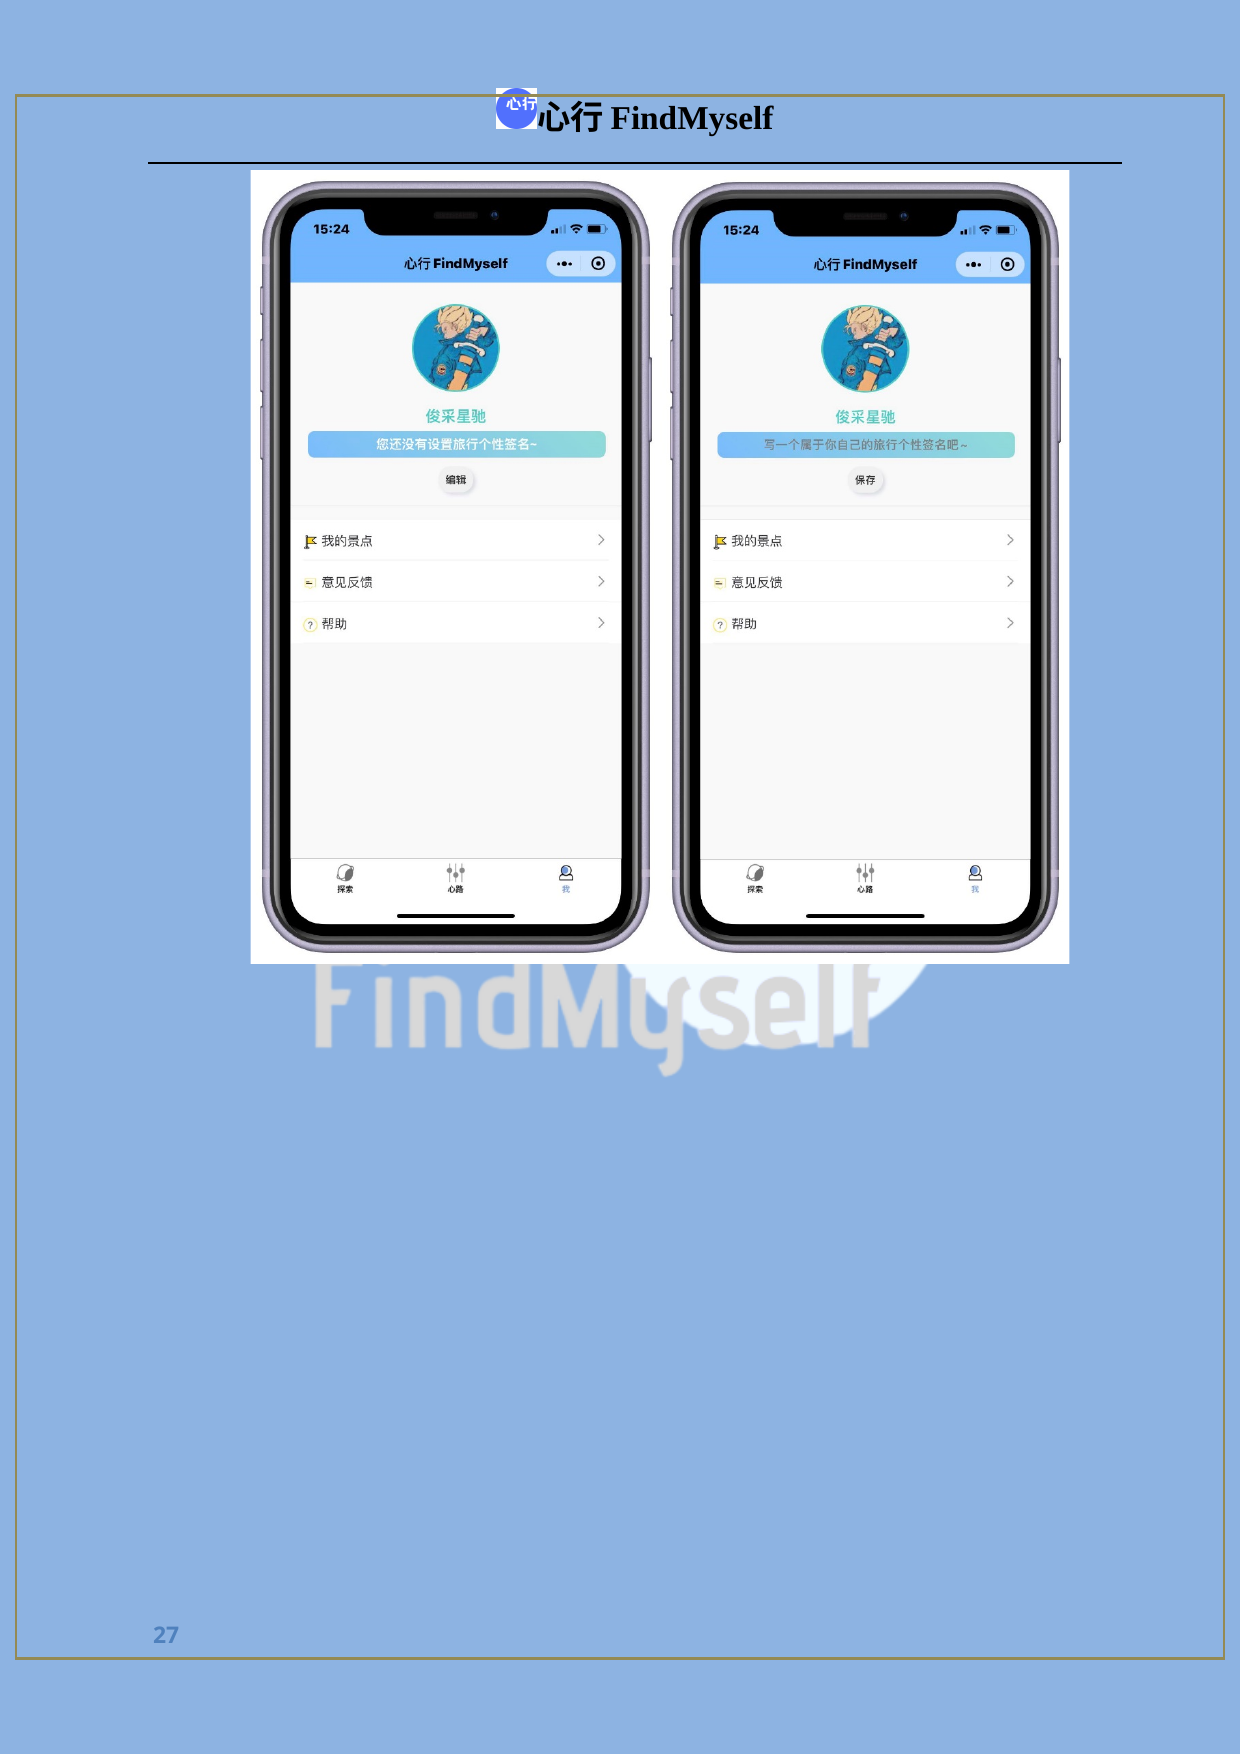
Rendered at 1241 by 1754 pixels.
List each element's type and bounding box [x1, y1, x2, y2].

picture [496, 88, 537, 94]
picture [250, 170, 1070, 964]
picture [496, 97, 537, 129]
